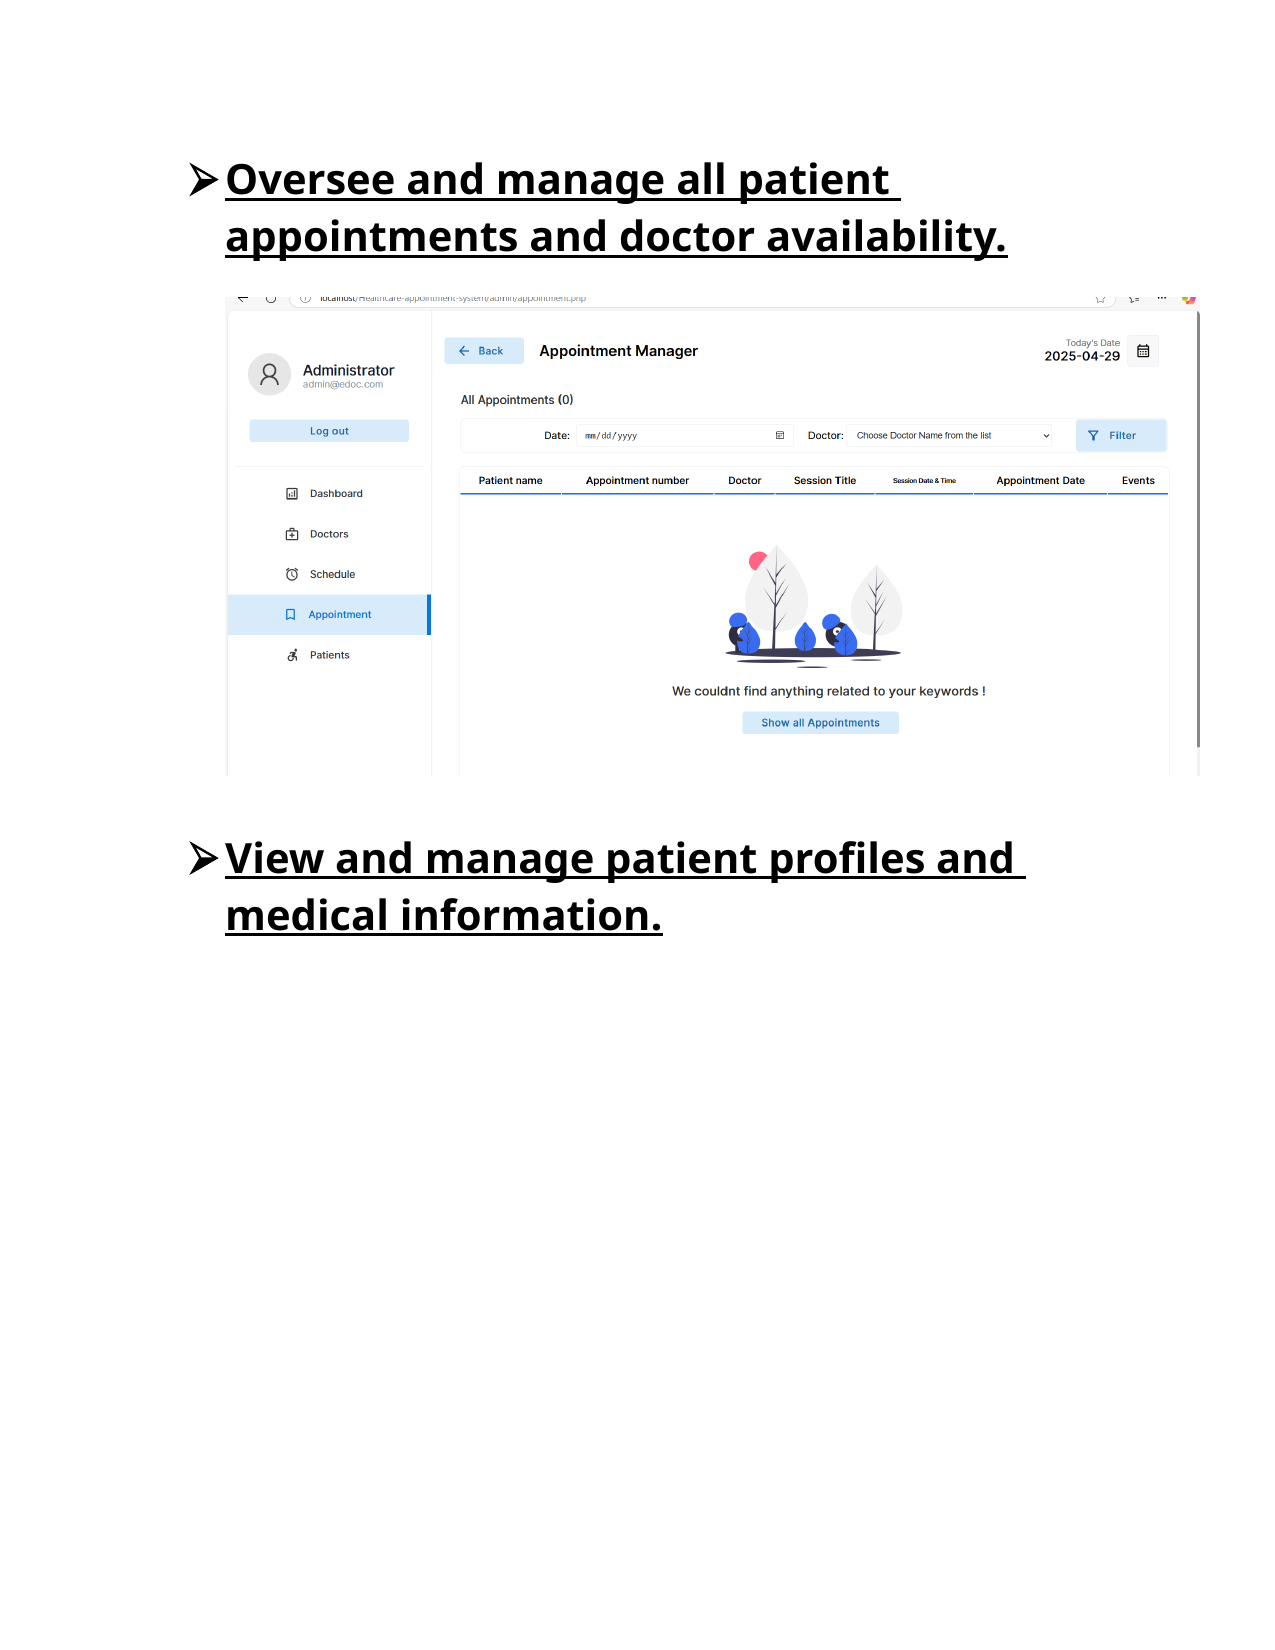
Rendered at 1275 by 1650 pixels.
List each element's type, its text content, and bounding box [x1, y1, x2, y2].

list View and manage patient profiles and medical information. [187, 828, 1125, 942]
picture [225, 297, 1200, 776]
list Oversee and manage all patient appointments and doctor availability. [187, 150, 1125, 263]
